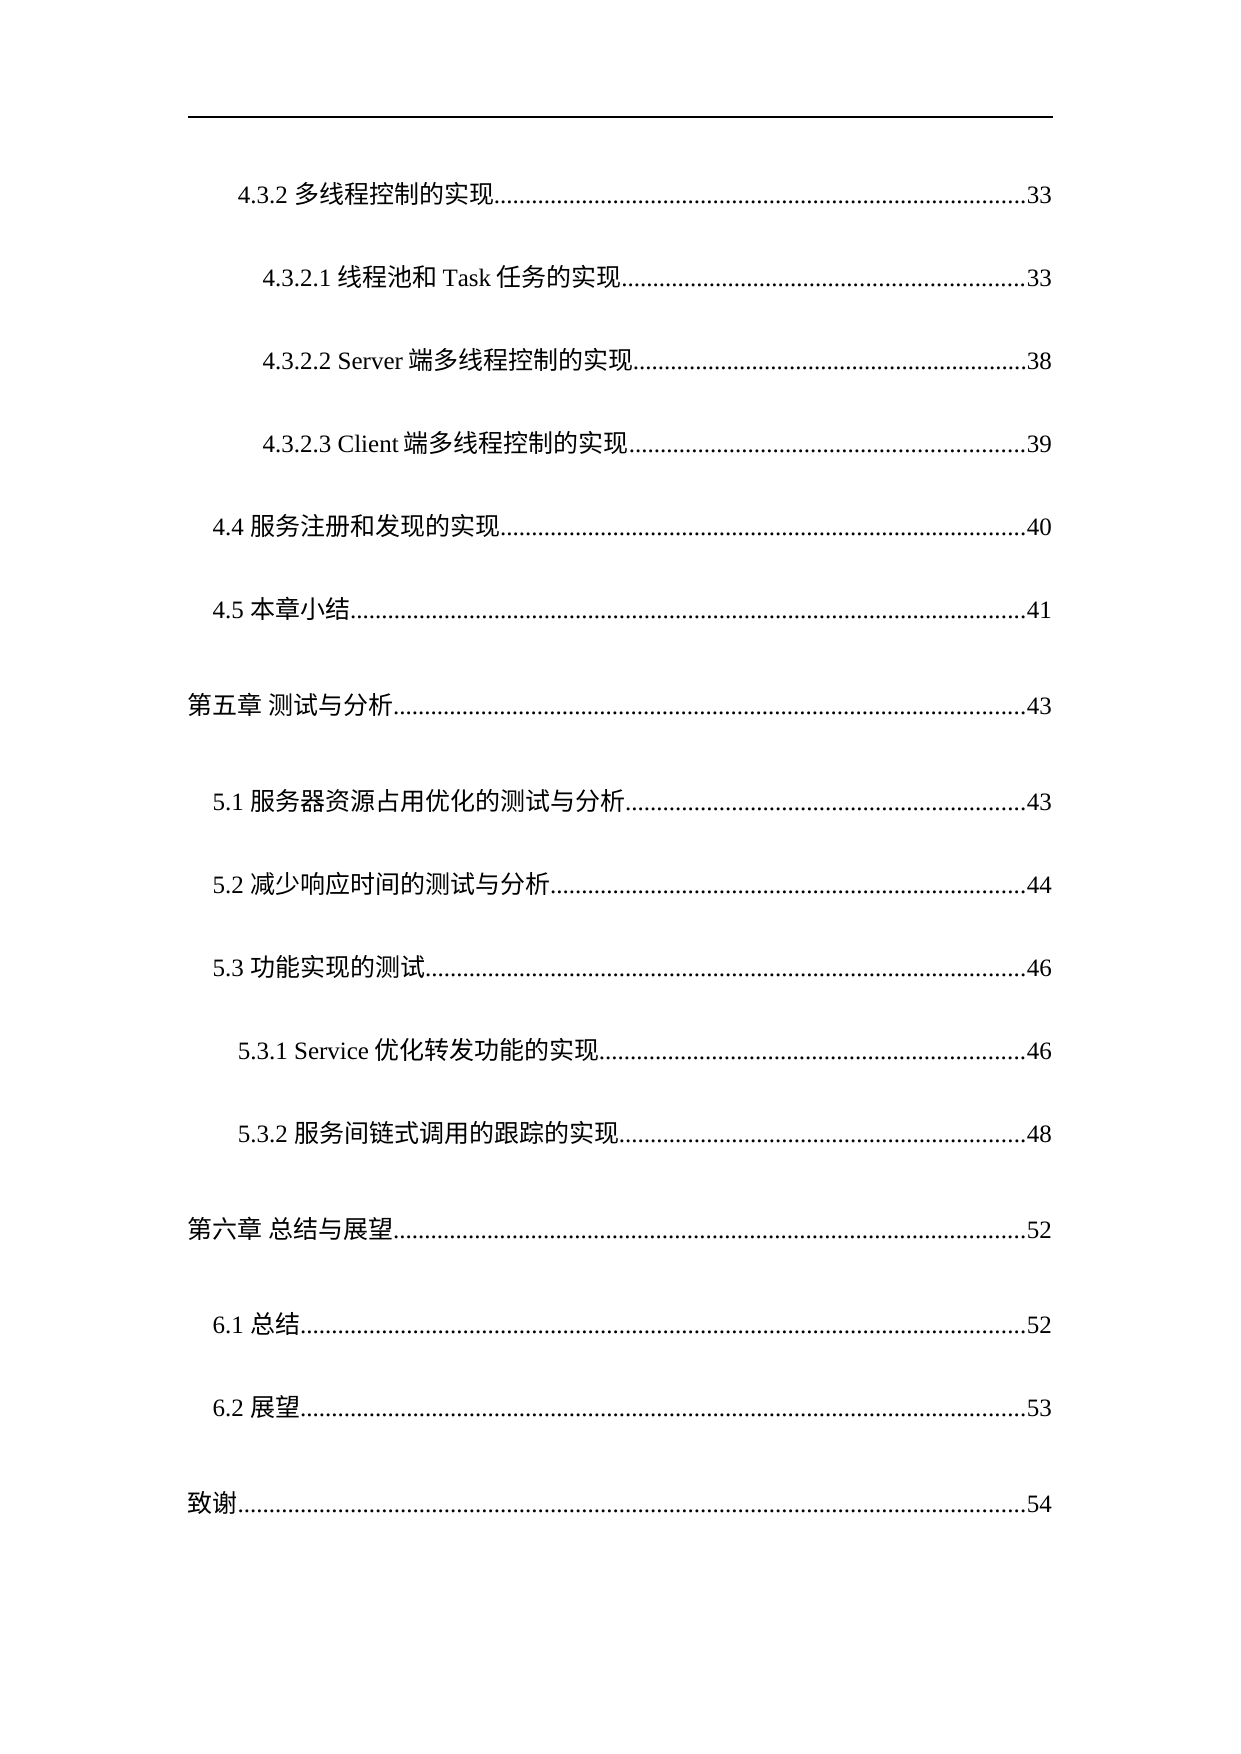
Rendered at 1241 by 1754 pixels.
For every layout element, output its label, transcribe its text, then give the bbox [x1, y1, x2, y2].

text 6.2 展望 53 [212, 1373, 1053, 1438]
text 5.1 服务器资源占用优化的测试与分析 43 [212, 767, 1053, 832]
text 4.5 本章小结 41 [212, 575, 1053, 640]
text 5.3 功能实现的测试 46 [212, 933, 1053, 998]
text 致谢 54 [187, 1469, 1053, 1534]
text 4.3.2.2 Server端多线程控制的实现 38 [262, 326, 1053, 391]
text 第六章 总结与展望 52 [187, 1195, 1053, 1260]
text 第五章 测试与分析 43 [187, 671, 1053, 736]
text 5.2 减少响应时间的测试与分析 44 [212, 850, 1053, 915]
text 5.3.2 服务间链式调用的跟踪的实现 48 [238, 1099, 1053, 1164]
text 5.3.1 Service优化转发功能的实现 46 [238, 1016, 1053, 1081]
text 6.1 总结 52 [212, 1290, 1053, 1355]
text 4.3.2.1 线程池和Task任务的实现 33 [262, 243, 1053, 308]
text 4.3.2.3 Client端多线程控制的实现 39 [262, 409, 1053, 474]
text 4.4 服务注册和发现的实现 40 [212, 492, 1053, 557]
text 4.3.2 多线程控制的实现 33 [238, 160, 1053, 225]
